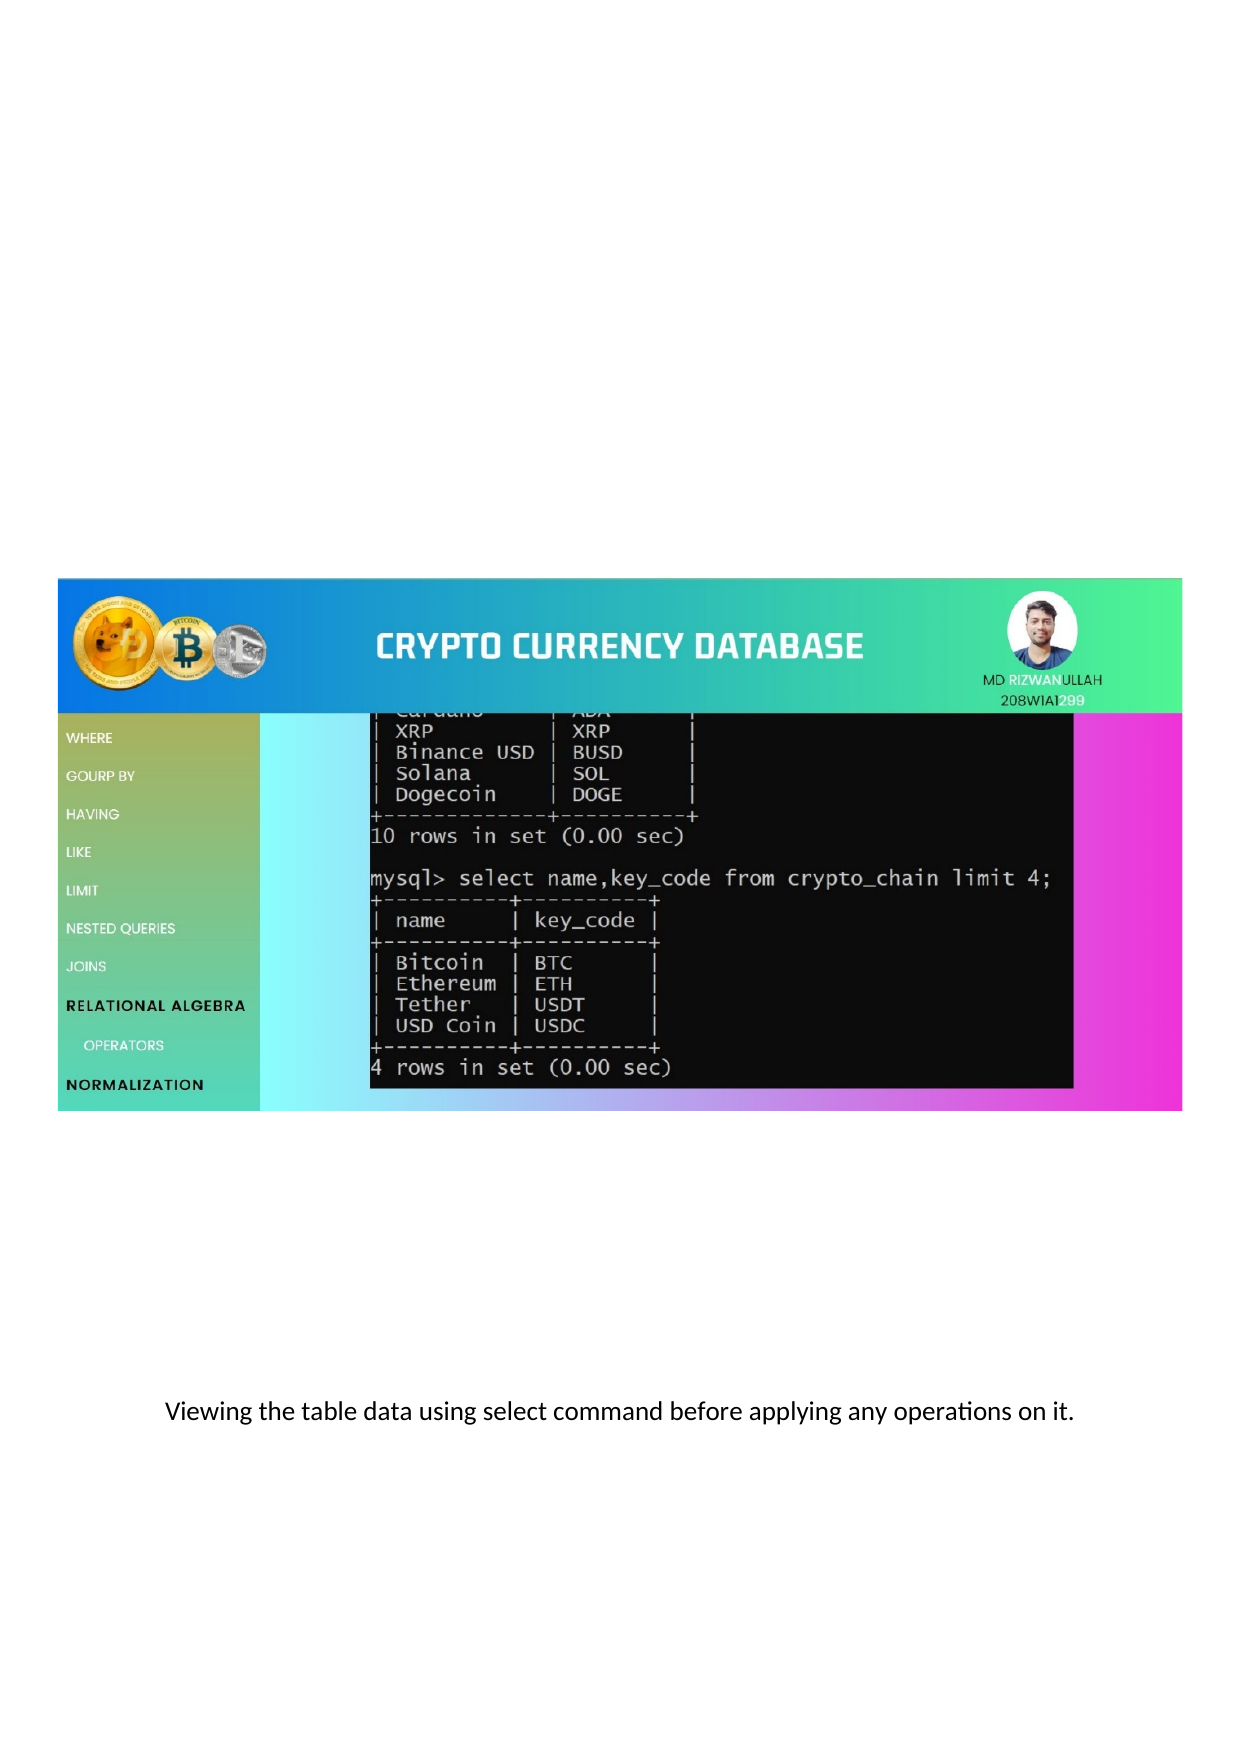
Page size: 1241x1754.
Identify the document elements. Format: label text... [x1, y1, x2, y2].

text Viewing the table data using select command before applying any operations on it. [150, 1394, 1090, 1427]
picture [57, 578, 1183, 1111]
